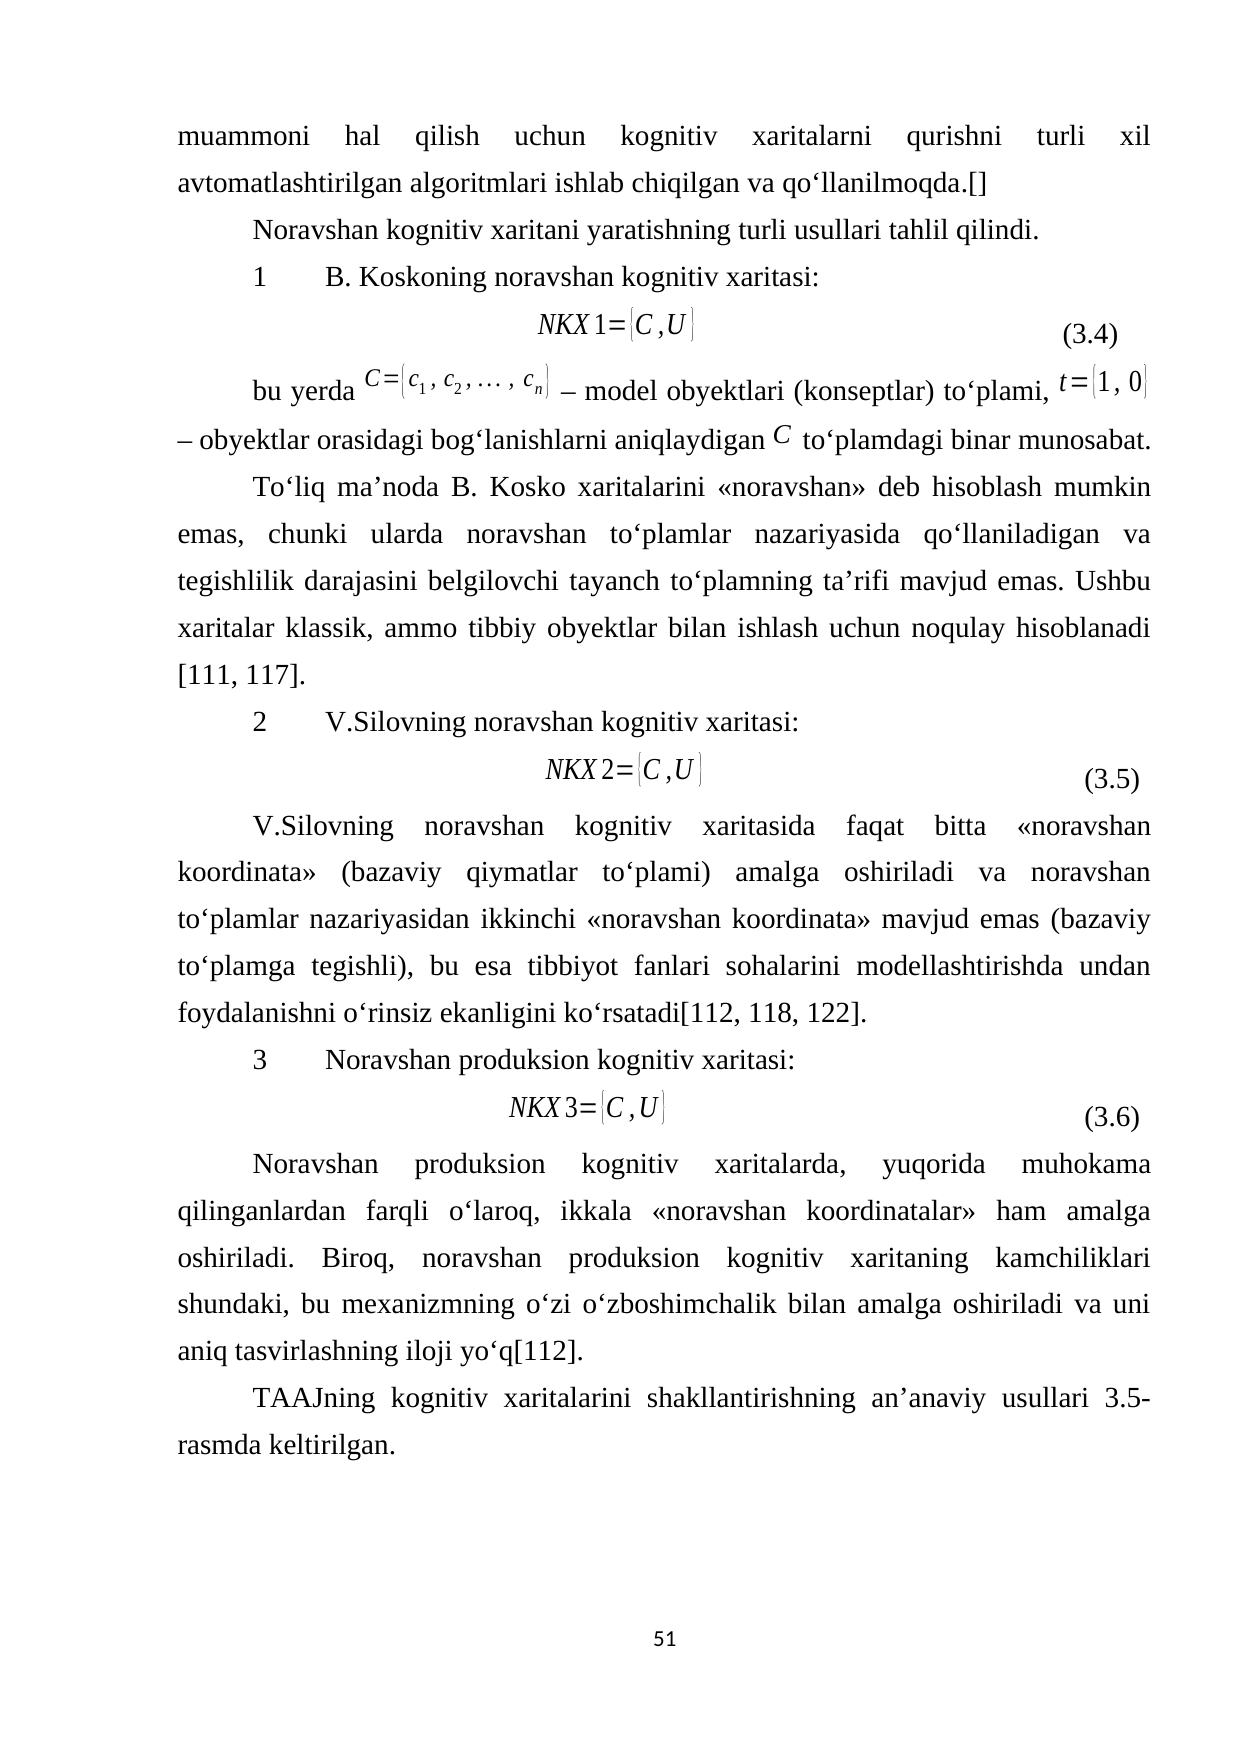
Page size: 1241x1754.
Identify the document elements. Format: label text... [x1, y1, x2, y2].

list (3.4) [325, 306, 1152, 349]
list B. Koskoning noravshan kognitiv xaritasi: [252, 259, 1152, 292]
text 2 V.Silovning noravshan kognitiv xaritasi: [177, 704, 1152, 737]
text (3.6) [177, 1089, 1152, 1133]
text (3.5) [177, 751, 1152, 794]
text TAAJning kognitiv xaritalarini shakllantirishning an’anaviy usullari 3.5-rasmda keltirilgan. [177, 1380, 1152, 1461]
text Noravshan produksion kognitiv xaritalarda, yuqorida muhokama qilinganlardan farqli o‘laroq, ikkala «noravshan koordinatalar» ham amalga oshiriladi. Biroq, noravshan produksion kognitiv xaritaning kamchiliklari shundaki, bu mexanizmning o‘zi o‘zboshimchalik bilan amalga oshiriladi va uni aniq tasvirlashning iloji yo‘q[112]. [177, 1146, 1152, 1367]
text bu yerda – model obyektlari (konseptlar) to‘plami, – obyektlar orasidagi bog‘lanishlarni aniqlaydigan to‘plamdagi binar munosabat. [177, 363, 1152, 456]
text 3 Noravshan produksion kognitiv xaritasi: [177, 1042, 1152, 1076]
text V.Silovning noravshan kognitiv xaritasida faqat bitta «noravshan koordinata» (bazaviy qiymatlar to‘plami) amalga oshiriladi va noravshan to‘plamlar nazariyasidan ikkinchi «noravshan koordinata» mavjud emas (bazaviy to‘plamga tegishli), bu esa tibbiyot fanlari sohalarini modellashtirishda undan foydalanishni o‘rinsiz ekanligini ko‘rsatadi[112, 118, 122]. [177, 808, 1152, 1029]
text Noravshan kognitiv xaritani yaratishning turli usullari tahlil qilindi. [177, 212, 1152, 245]
text To‘liq maʼnoda B. Kosko xaritalarini «noravshan» deb hisoblash mumkin emas, chunki ularda noravshan to‘plamlar nazariyasida qo‘llaniladigan va tegishlilik darajasini belgilovchi tayanch to‘plamning taʼrifi mavjud emas. Ushbu xaritalar klassik, ammo tibbiy obyektlar bilan ishlash uchun noqulay hisoblanadi [111, 117]. [177, 469, 1152, 690]
